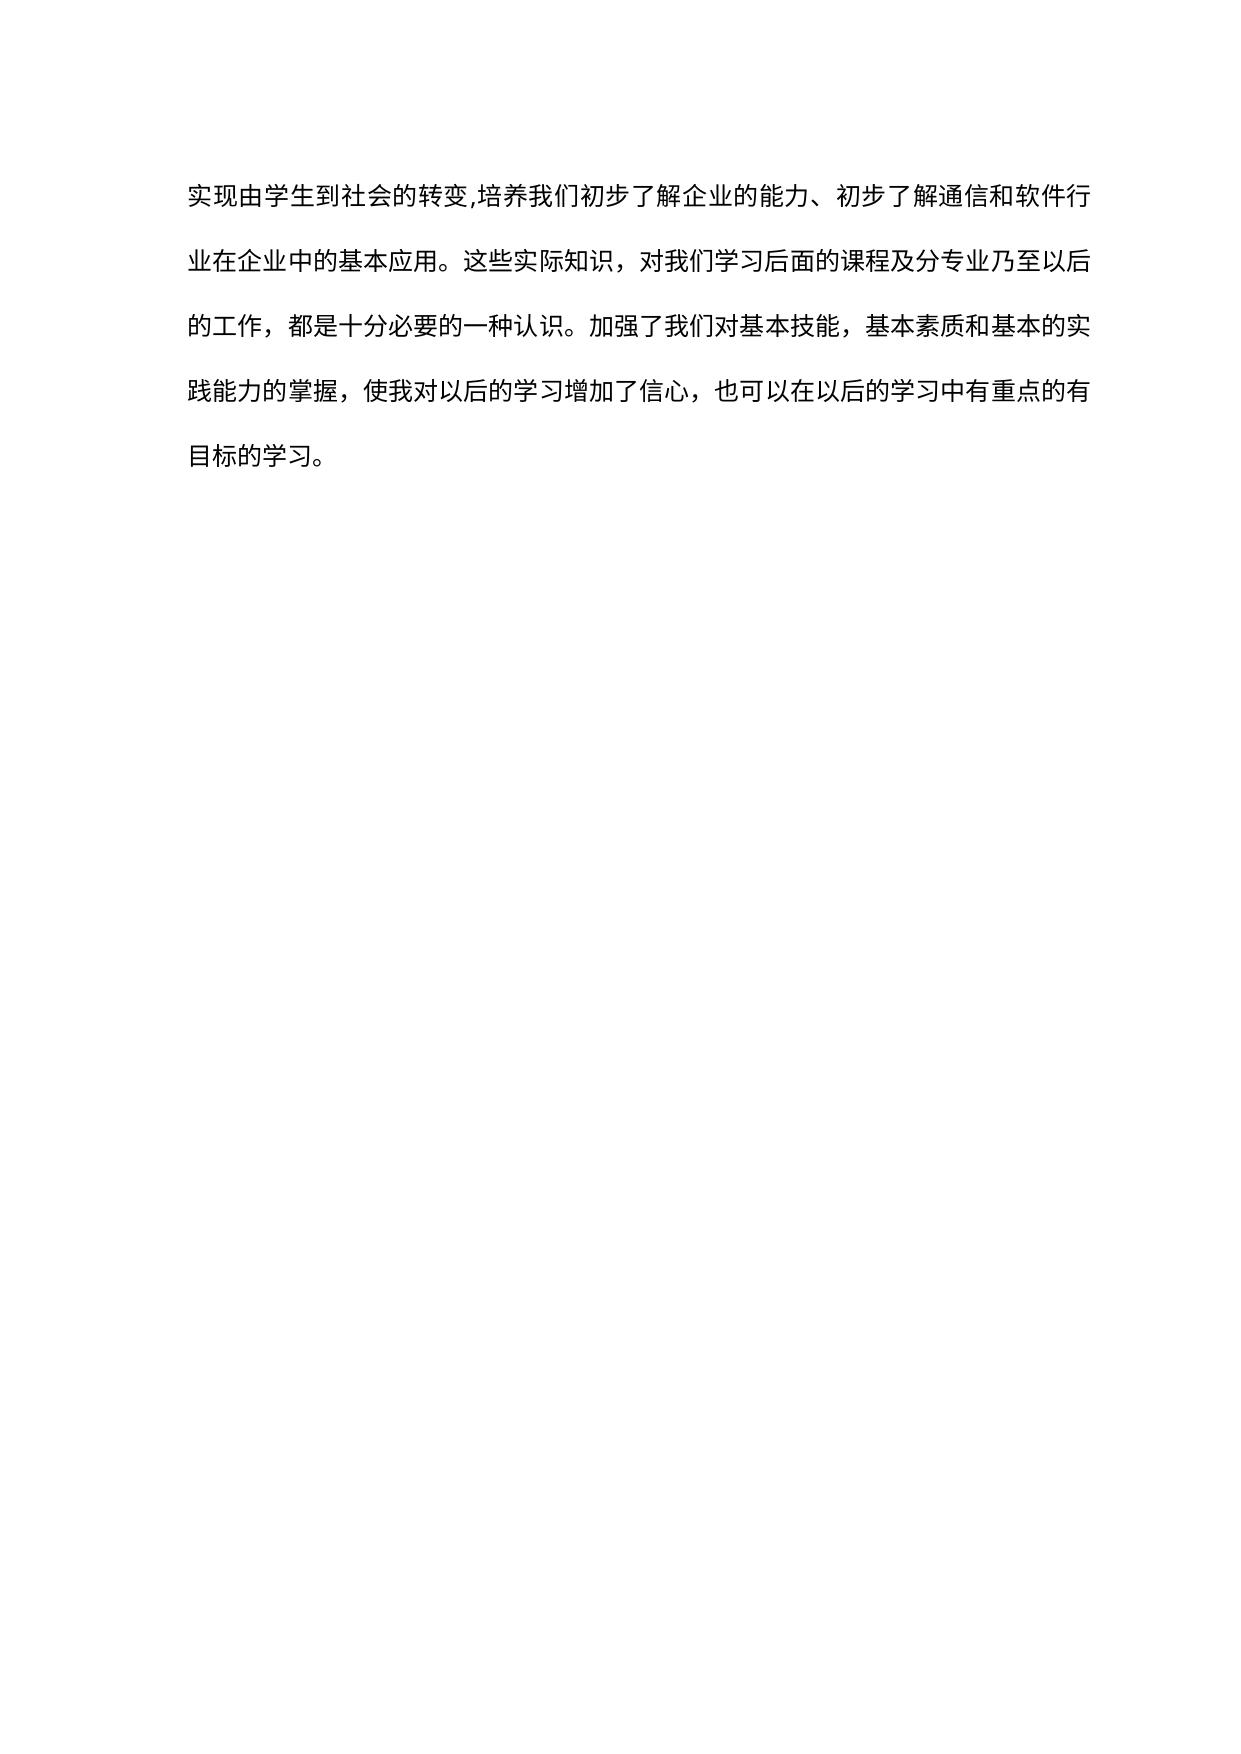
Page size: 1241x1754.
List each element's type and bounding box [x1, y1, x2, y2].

text [187, 162, 1093, 487]
